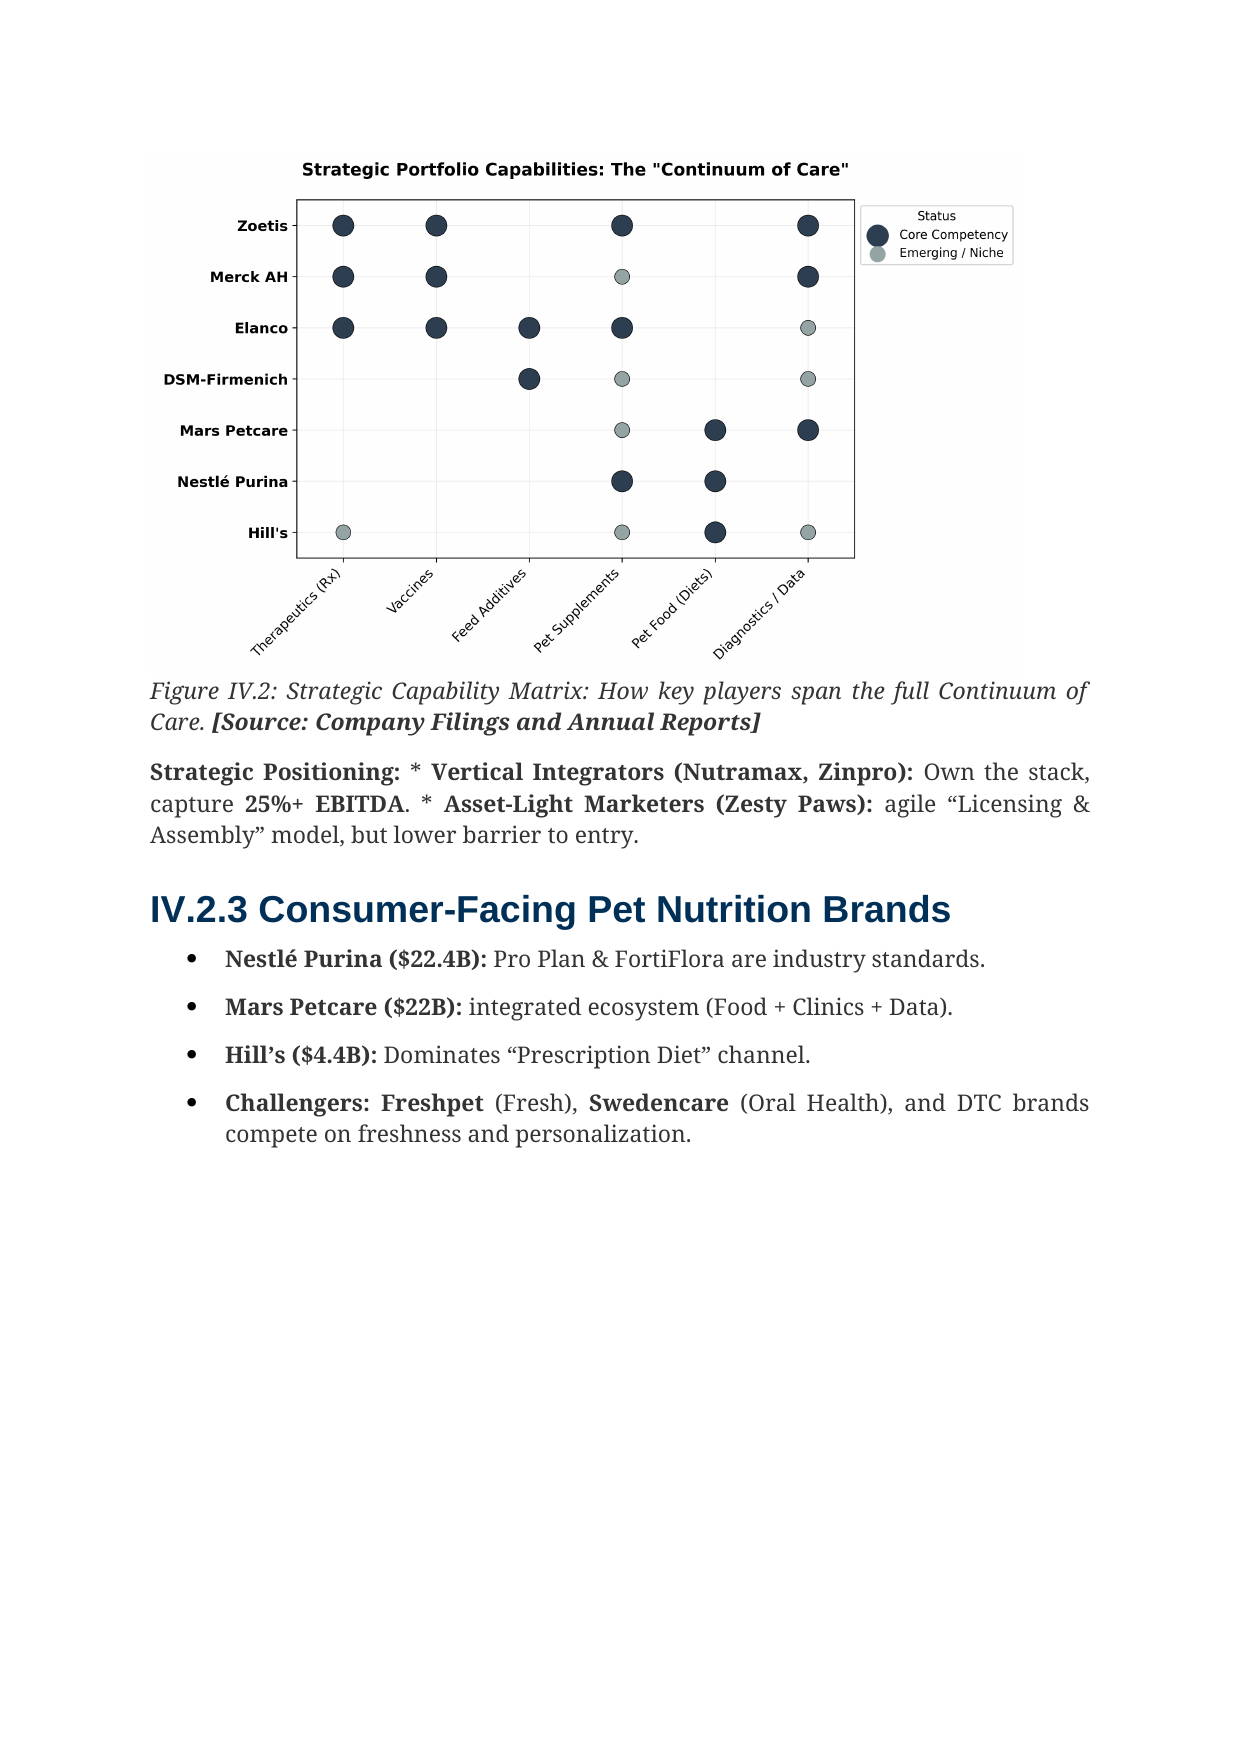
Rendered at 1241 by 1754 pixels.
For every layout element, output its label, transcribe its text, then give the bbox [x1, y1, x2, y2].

text Strategic Positioning: * Vertical Integrators (Nutramax, Zinpro): Own the stack, capture 25%+ EBITDA. * Asset-Light Marketers (Zesty Paws): agile “Licensing & Assembly” model, but lower barrier to entry. [150, 756, 1090, 850]
subtitle IV.2.3 Consumer-Facing Pet Nutrition Brands [150, 887, 1090, 931]
list Challengers: Freshpet (Fresh), Swedencare (Oral Health), and DTC brands compete on freshness and personalization. [187, 1087, 1090, 1149]
list Hill’s ($4.4B): Dominates “Prescription Diet” channel. [187, 1039, 1090, 1070]
picture [150, 150, 1025, 675]
list Mars Petcare ($22B): integrated ecosystem (Food + Clinics + Data). [187, 991, 1090, 1022]
list Nestlé Purina ($22.4B): Pro Plan & FortiFlora are industry standards. [187, 943, 1090, 974]
